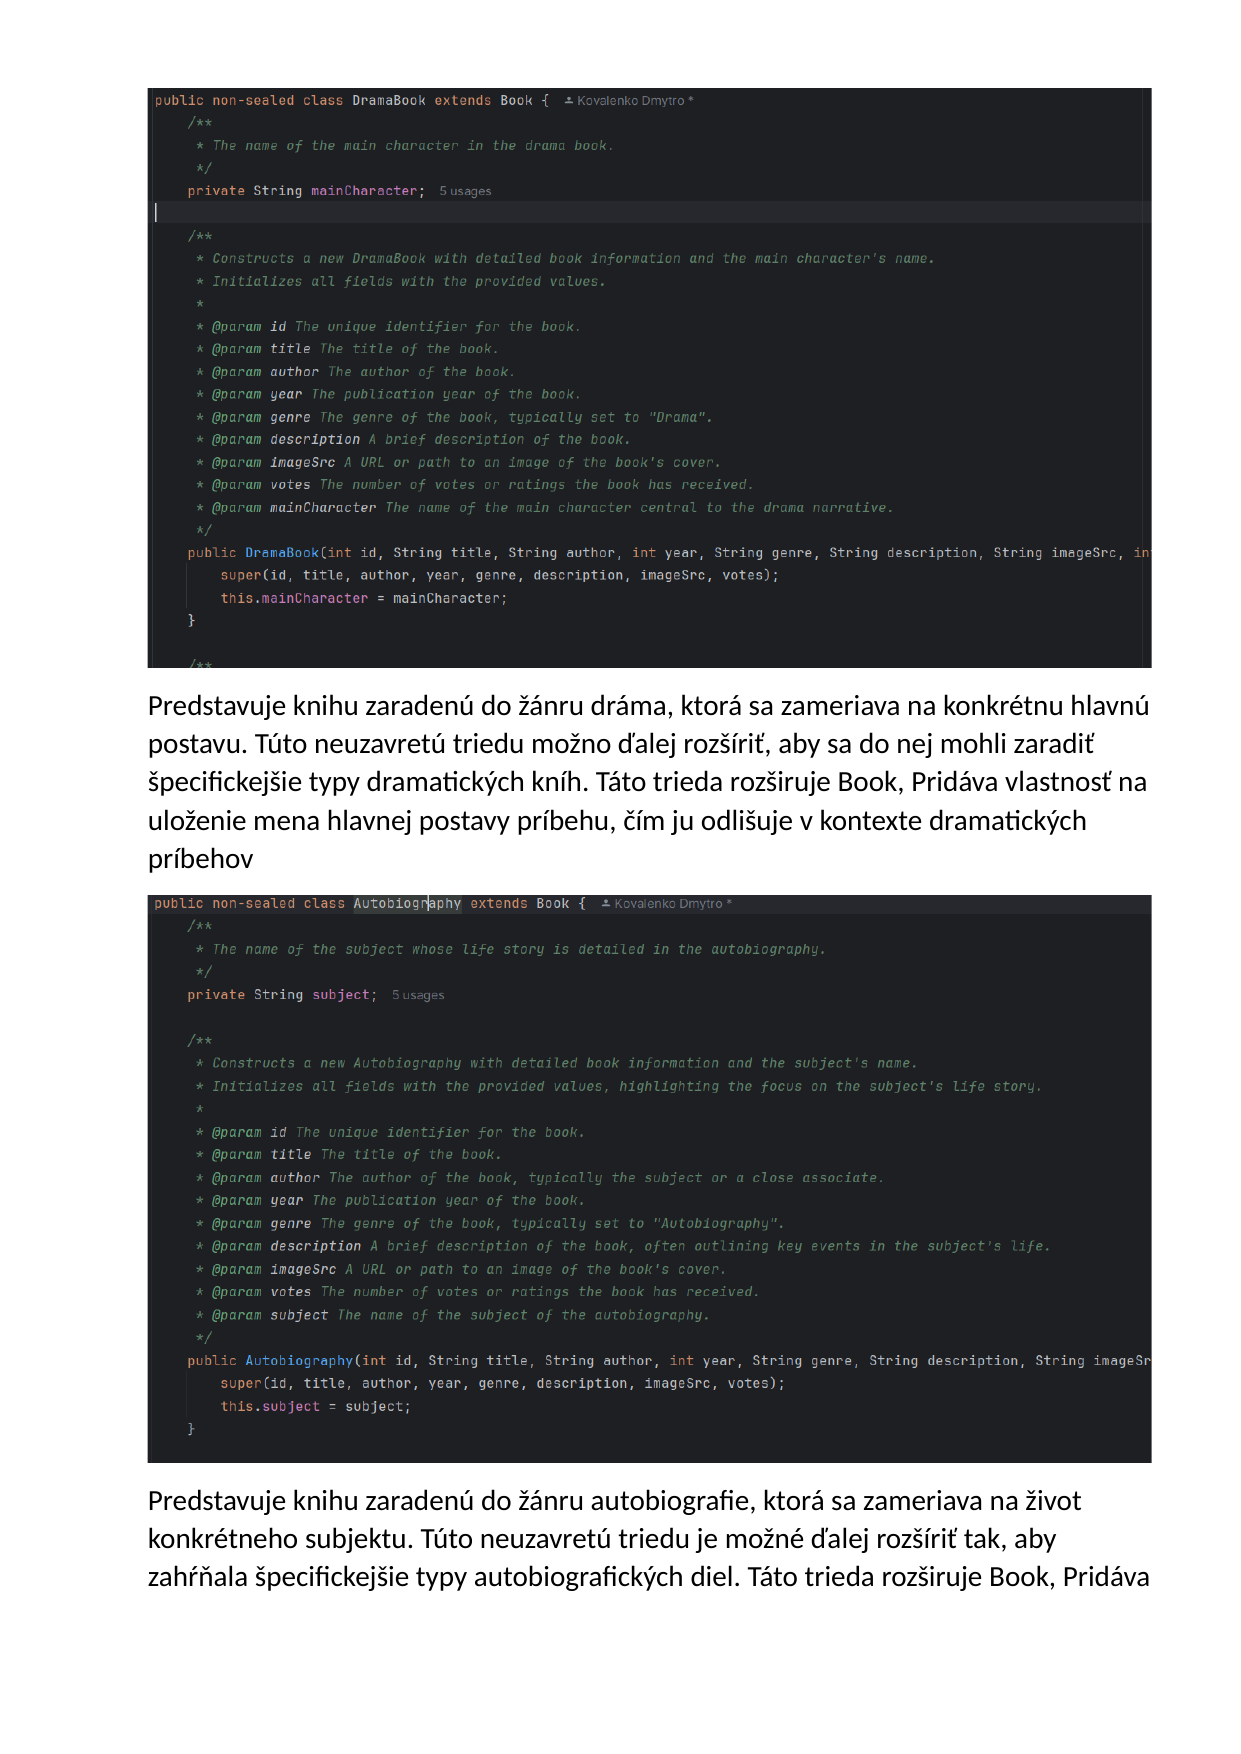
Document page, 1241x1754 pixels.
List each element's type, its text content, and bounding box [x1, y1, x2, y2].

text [148, 1482, 1152, 1594]
picture [147, 895, 1152, 1463]
text Predstavuje knihu zaradenú do žánru dráma, ktorá sa zameriava na konkrétnu hlavnú postavu. Túto neuzavretú triedu možno ďalej rozšíriť, aby sa do nej mohli zaradiť špecifickejšie typy dramatických kníh. Táto trieda rozširuje Book, Pridáva vlastnosť na uloženie mena hlavnej postavy príbehu, čím ju odlišuje v kontexte dramatických príbehov [148, 687, 1152, 876]
picture [147, 88, 1152, 668]
